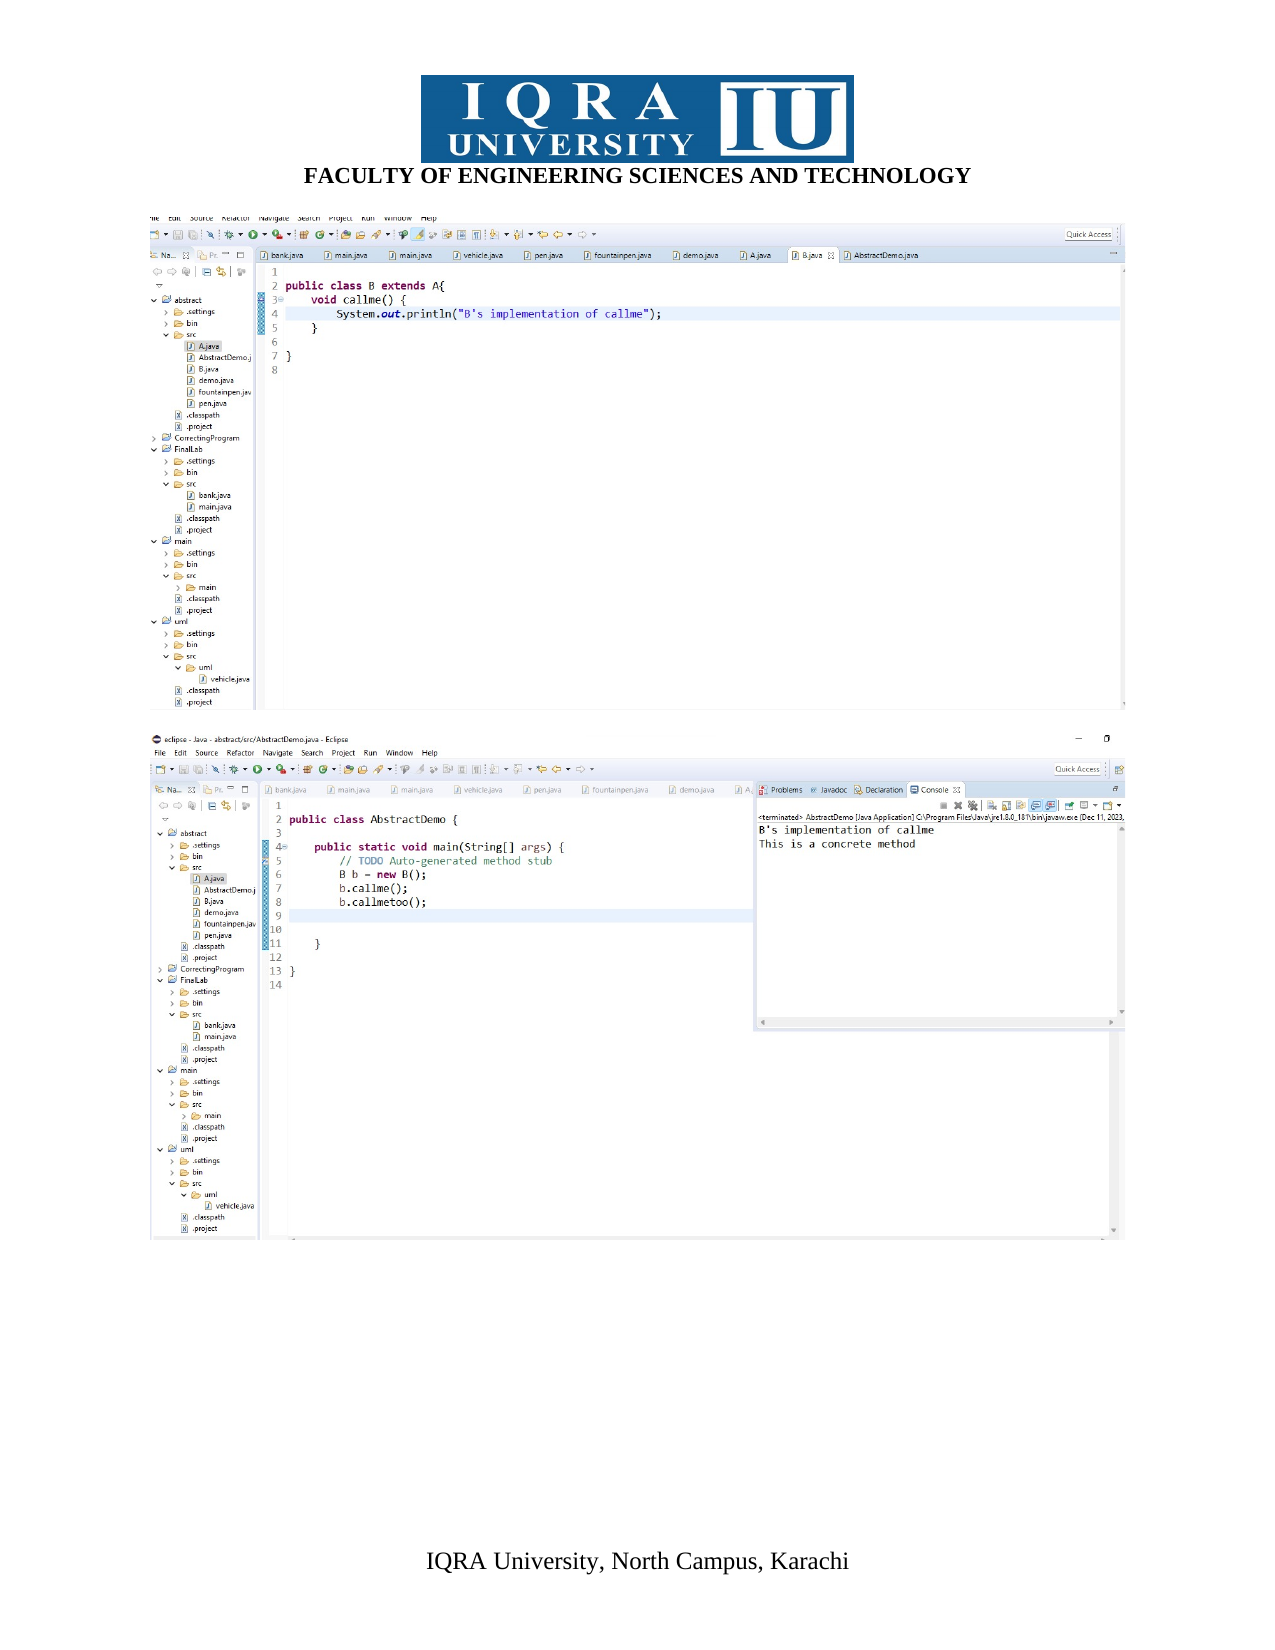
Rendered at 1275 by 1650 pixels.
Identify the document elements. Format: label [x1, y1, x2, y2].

picture [150, 735, 1125, 1240]
picture [421, 75, 854, 163]
picture [150, 217, 1125, 710]
